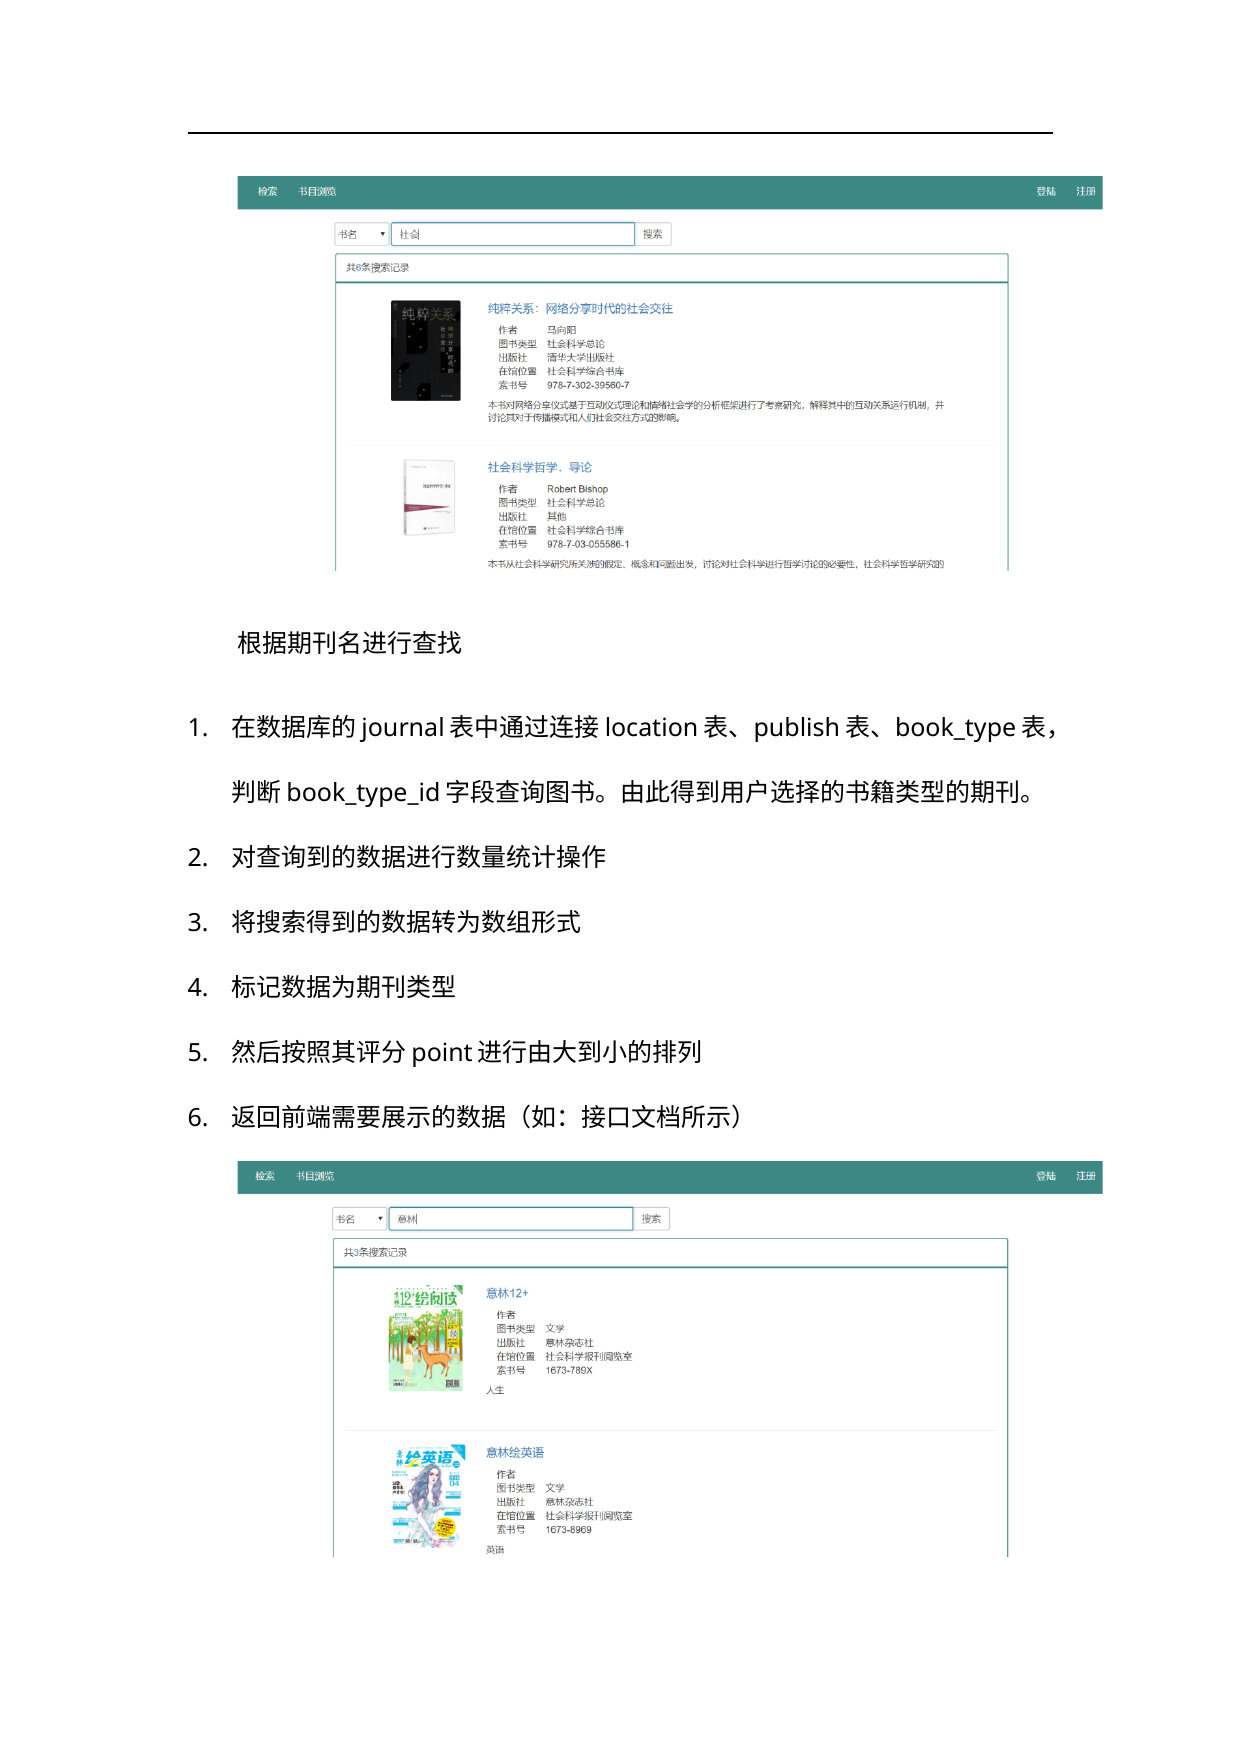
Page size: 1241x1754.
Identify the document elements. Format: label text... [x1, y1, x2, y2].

list 对查询到的数据进行数量统计操作 [187, 823, 1053, 888]
subtitle 根据期刊名进行查找 [187, 609, 1053, 674]
list 返回前端需要展示的数据（如：接口文档所示） [187, 1083, 1053, 1148]
list 标记数据为期刊类型 [187, 953, 1053, 1018]
list 然后按照其评分point进行由大到小的排列 [187, 1018, 1053, 1083]
list 将搜索得到的数据转为数组形式 [187, 888, 1053, 953]
list 在数据库的journal表中通过连接location表、publish表、book_type表，判断book_type_id字段查询图书。由此得到用户选择的书籍类型的期刊。 [187, 693, 1053, 823]
picture [237, 176, 1103, 571]
picture [237, 1161, 1103, 1557]
